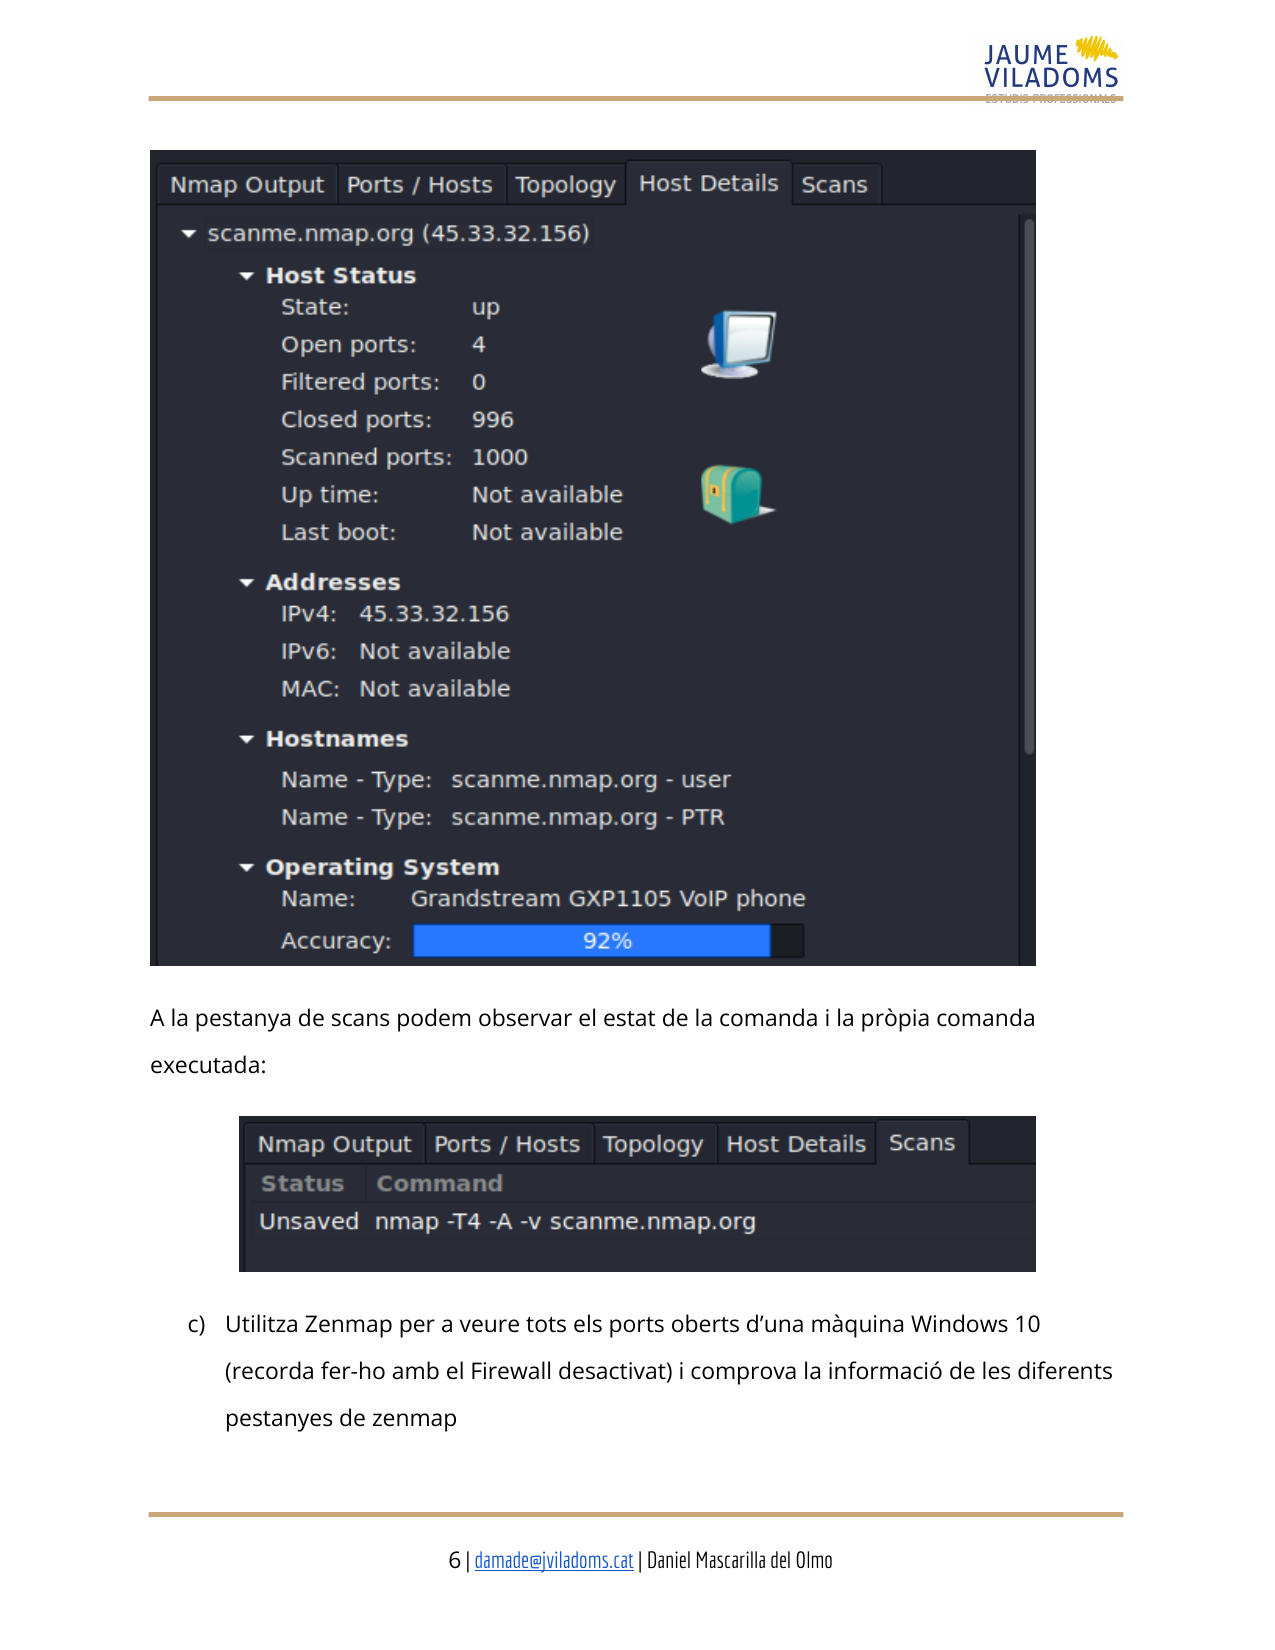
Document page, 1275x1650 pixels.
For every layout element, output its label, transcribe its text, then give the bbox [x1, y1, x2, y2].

text A la pestanya de scans podem observar el estat de la comanda i la pròpia comanda executada: [150, 1002, 1125, 1080]
picture [150, 150, 1036, 966]
picture [239, 1116, 1036, 1272]
picture [148, 36, 1125, 107]
list Utilitza Zenmap per a veure tots els ports oberts d’una màquina Windows 10 (recorda fer-ho amb el Firewall desactivat) i comprova la informació de les diferents pestanyes de zenmap [187, 1308, 1125, 1433]
picture [148, 1512, 1124, 1517]
